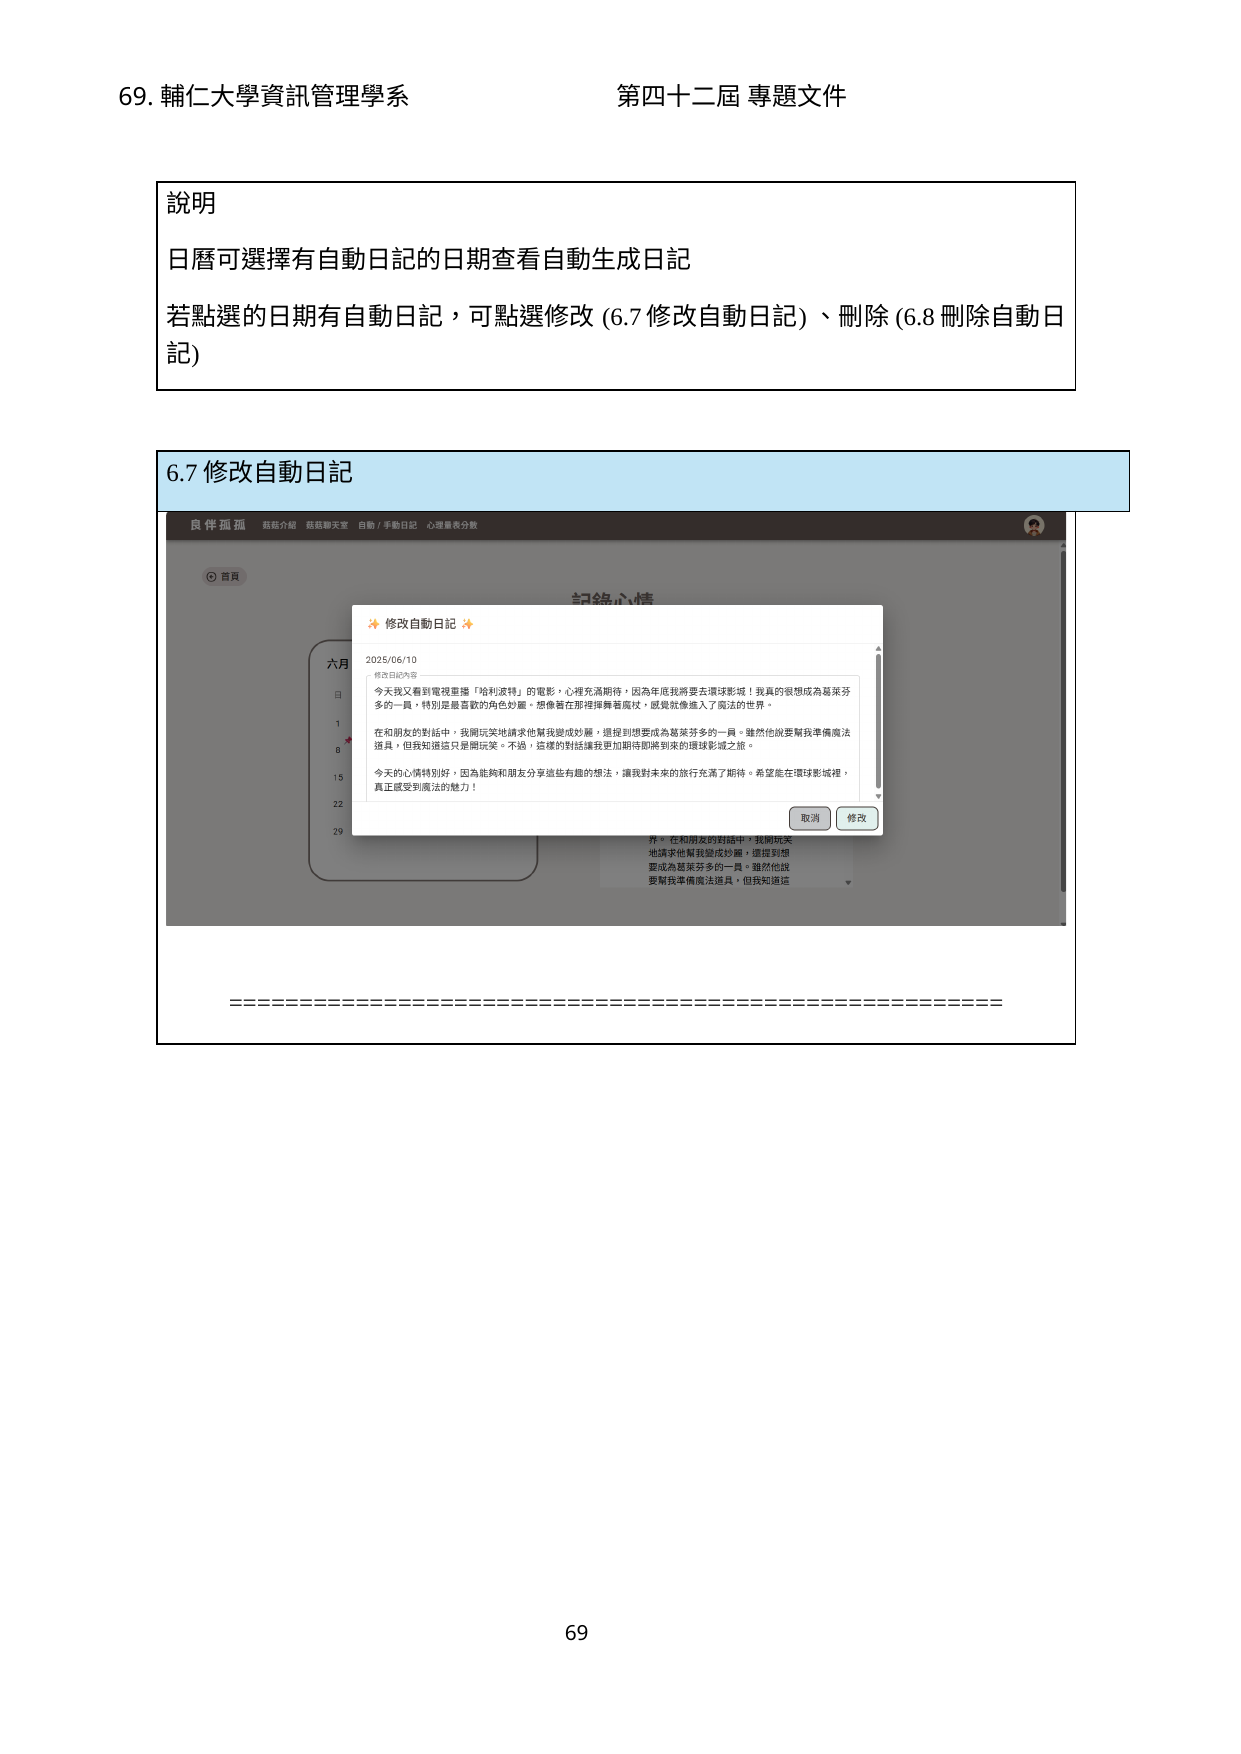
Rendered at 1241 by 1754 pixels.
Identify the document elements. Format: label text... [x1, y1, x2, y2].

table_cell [158, 512, 1075, 1043]
picture [166, 512, 1067, 926]
table_cell 說明 日曆可選擇有自動日記的日期查看自動生成日記 若點選的日期有自動日記，可點選修改 (6.7修改自動日記) 、刪除 (6.8刪除自動日記) [158, 183, 1075, 389]
table_header 6.7 修改自動日記 [158, 452, 1129, 511]
